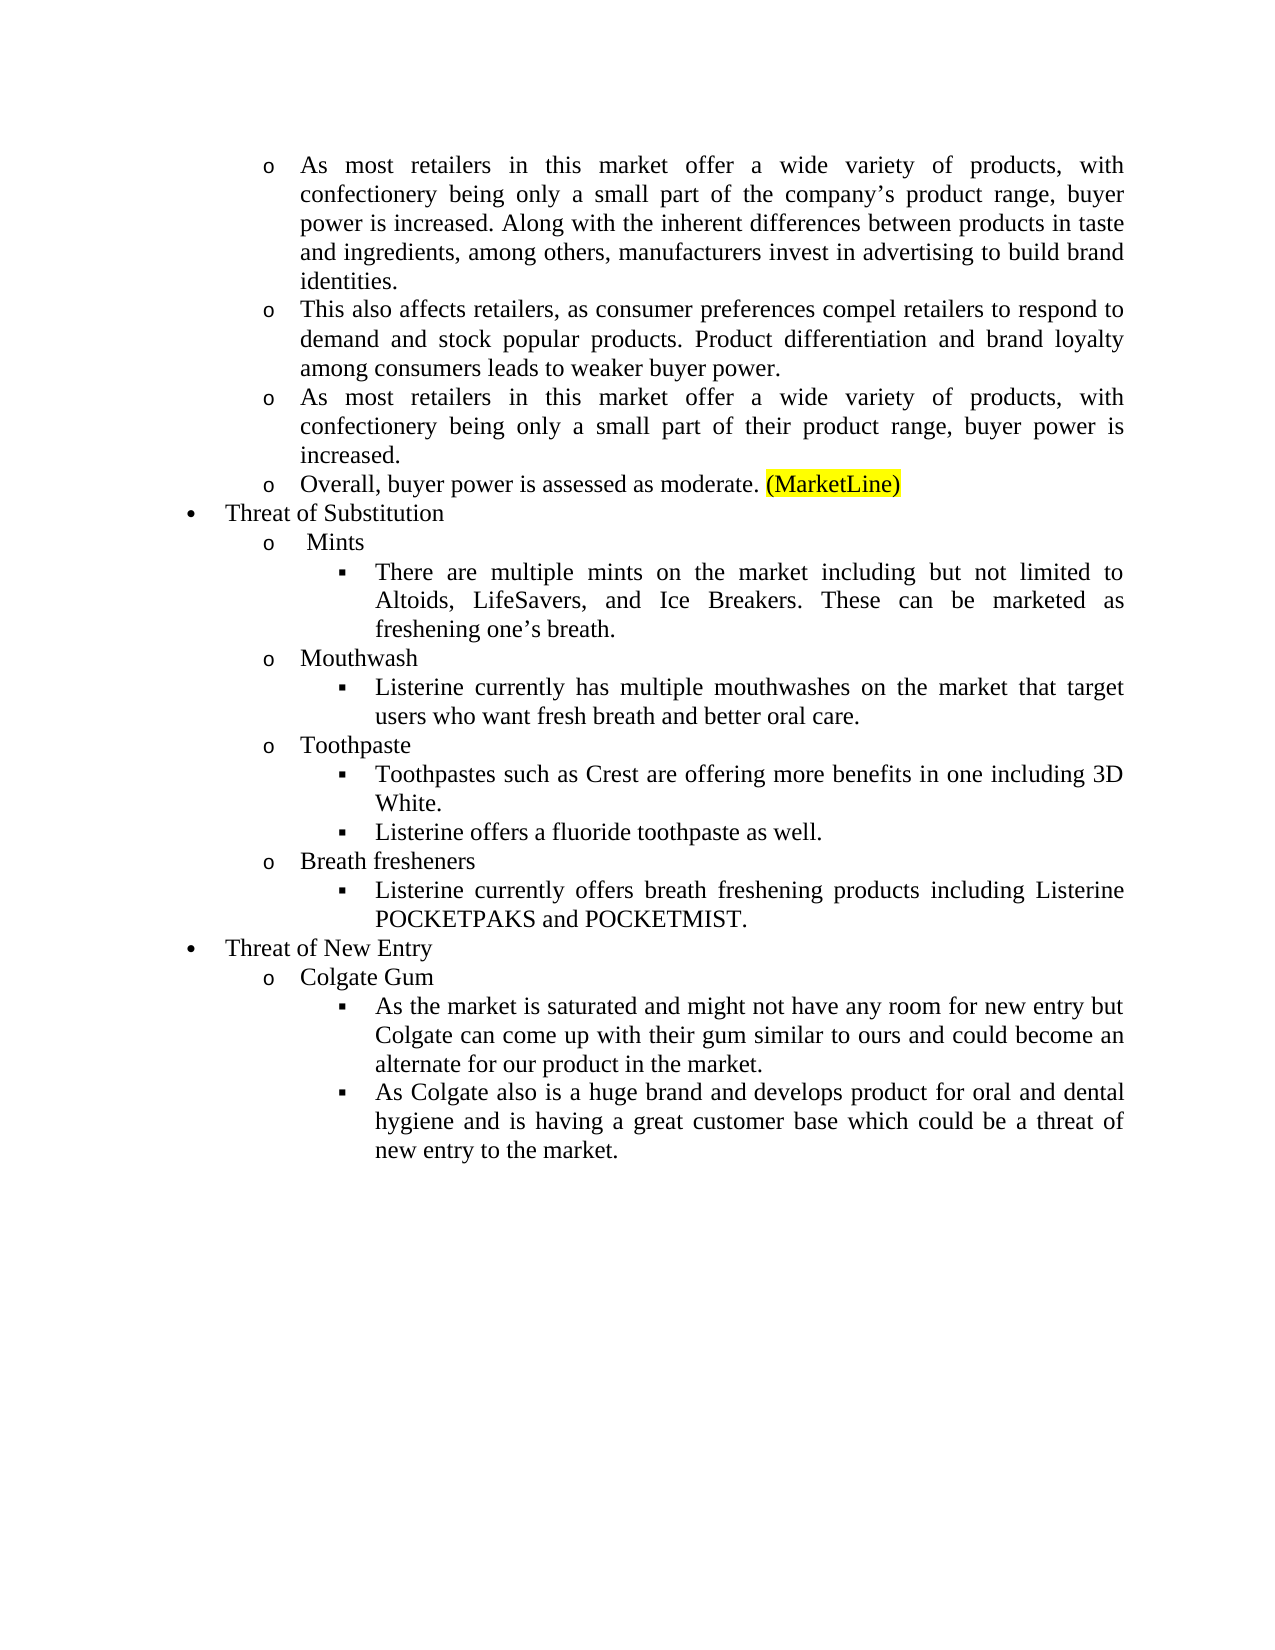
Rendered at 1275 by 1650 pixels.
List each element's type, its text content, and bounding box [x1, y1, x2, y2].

list Toothpaste [262, 730, 1125, 759]
list As Colgate also is a huge brand and develops product for oral and dental hygiene and is having a great customer base which could be a threat of new entry to the market. [337, 1077, 1125, 1164]
list Mints [262, 527, 1125, 557]
list Threat of Substitution [187, 498, 1125, 527]
list There are multiple mints on the market including but not limited to Altoids, LifeSavers, and Ice Breakers. These can be marketed as freshening one’s breath. [337, 557, 1125, 643]
list As most retailers in this market offer a wide variety of products, with confectionery being only a small part of the company’s product range, buyer power is increased. Along with the inherent differences between products in taste and ingredients, among others, manufacturers invest in advertising to build brand identities. [262, 150, 1125, 294]
list As the market is saturated and might not have any room for new entry but Colgate can come up with their gum similar to ours and could become an alternate for our product in the market. [337, 991, 1125, 1077]
list This also affects retailers, as consumer preferences compel retailers to respond to demand and stock popular products. Product differentiation and brand loyalty among consumers leads to weaker buyer power. [262, 294, 1125, 382]
list Threat of New Entry [187, 933, 1125, 962]
list Overall, buyer power is assessed as moderate. (MarketLine) [262, 469, 1125, 498]
list Colgate Gum [262, 962, 1125, 991]
list As most retailers in this market offer a wide variety of products, with confectionery being only a small part of their product range, buyer power is increased. [262, 382, 1125, 469]
list Listerine currently offers breath freshening products including Listerine POCKETPAKS and POCKETMIST. [337, 875, 1125, 933]
list Mouthwash [262, 643, 1125, 672]
list Listerine offers a fluoride toothpaste as well. [337, 817, 1125, 846]
list Listerine currently has multiple mouthwashes on the market that target users who want fresh breath and better oral care. [337, 672, 1125, 730]
list Breath fresheners [262, 846, 1125, 875]
list Toothpastes such as Crest are offering more benefits in one including 3D White. [337, 759, 1125, 817]
